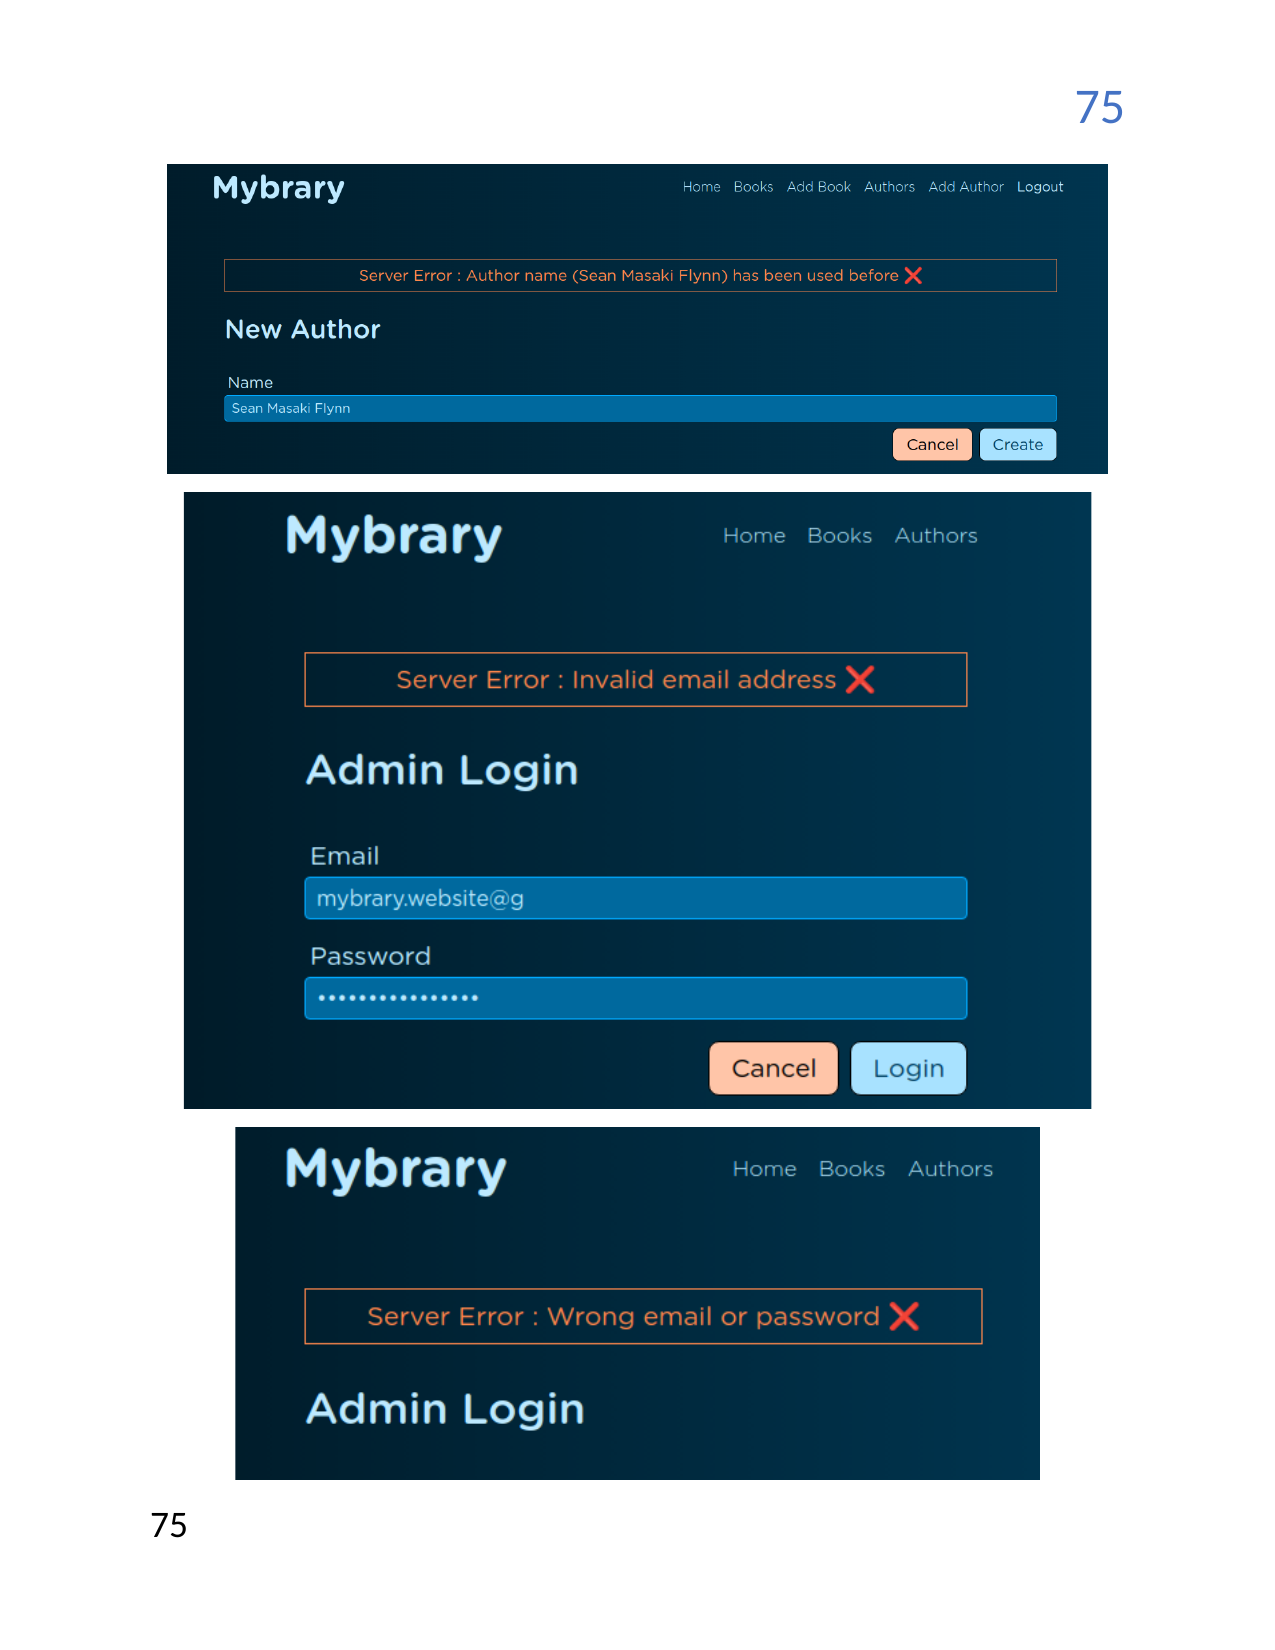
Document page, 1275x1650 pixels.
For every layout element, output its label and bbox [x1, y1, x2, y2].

picture [611, 675, 622, 688]
picture [890, 1302, 919, 1330]
picture [709, 1042, 838, 1095]
picture [779, 1166, 795, 1176]
picture [789, 675, 796, 688]
picture [469, 891, 475, 906]
picture [524, 675, 549, 688]
picture [596, 675, 609, 688]
picture [385, 1312, 398, 1325]
picture [235, 1127, 982, 1480]
picture [402, 1157, 450, 1187]
picture [442, 1312, 450, 1325]
picture [409, 762, 415, 784]
picture [454, 894, 461, 900]
picture [543, 762, 550, 784]
picture [703, 675, 715, 688]
picture [548, 1308, 575, 1325]
picture [518, 1401, 543, 1430]
picture [515, 1312, 524, 1325]
picture [864, 1306, 878, 1325]
picture [644, 1312, 682, 1325]
picture [400, 524, 447, 553]
picture [561, 1401, 583, 1423]
picture [893, 429, 972, 460]
picture [790, 1312, 800, 1325]
picture [478, 894, 492, 906]
picture [771, 1166, 776, 1176]
picture [401, 1312, 424, 1325]
picture [409, 894, 436, 906]
picture [421, 762, 443, 784]
picture [453, 675, 466, 688]
picture [919, 528, 967, 542]
picture [469, 675, 478, 688]
picture [485, 762, 538, 791]
picture [355, 325, 369, 338]
picture [478, 1312, 486, 1325]
picture [425, 1312, 439, 1325]
picture [663, 675, 676, 688]
picture [809, 528, 865, 542]
picture [549, 1401, 556, 1423]
picture [452, 524, 502, 562]
picture [851, 1041, 967, 1095]
picture [798, 675, 823, 688]
picture [895, 528, 910, 542]
picture [846, 666, 875, 693]
picture [685, 1312, 697, 1325]
picture [968, 532, 978, 542]
picture [498, 1312, 512, 1325]
picture [465, 1394, 487, 1423]
picture [424, 1401, 446, 1423]
picture [319, 894, 336, 905]
picture [734, 1161, 768, 1176]
picture [411, 1401, 418, 1423]
picture [504, 675, 523, 688]
picture [455, 1157, 506, 1196]
picture [740, 1312, 747, 1325]
picture [725, 528, 785, 542]
picture [430, 675, 452, 688]
picture [460, 1308, 475, 1325]
picture [980, 429, 1056, 460]
picture [632, 671, 636, 688]
picture [461, 755, 483, 784]
picture [862, 532, 872, 542]
picture [659, 270, 666, 280]
picture [754, 670, 768, 688]
picture [820, 1161, 885, 1176]
picture [372, 894, 383, 906]
picture [386, 895, 404, 910]
picture [577, 1312, 584, 1325]
picture [351, 889, 371, 906]
picture [337, 895, 348, 910]
picture [183, 492, 967, 1109]
picture [837, 1312, 852, 1325]
picture [619, 1312, 634, 1329]
picture [582, 675, 594, 688]
picture [398, 671, 427, 688]
picture [771, 670, 785, 688]
picture [908, 1161, 923, 1176]
picture [494, 892, 523, 910]
picture [803, 1312, 835, 1325]
picture [826, 675, 836, 688]
picture [947, 1161, 952, 1176]
picture [983, 1170, 993, 1176]
picture [455, 895, 466, 906]
picture [487, 671, 502, 688]
picture [372, 325, 380, 338]
picture [555, 762, 577, 784]
picture [586, 1312, 616, 1325]
picture [439, 889, 451, 906]
picture [639, 670, 653, 688]
picture [722, 1312, 736, 1325]
picture [757, 1312, 787, 1329]
picture [905, 267, 921, 284]
picture [739, 675, 751, 688]
picture [955, 1166, 986, 1176]
picture [679, 675, 700, 688]
picture [855, 1312, 863, 1325]
picture [489, 1401, 515, 1423]
picture [926, 1162, 945, 1176]
picture [488, 1312, 497, 1325]
picture [167, 164, 351, 474]
